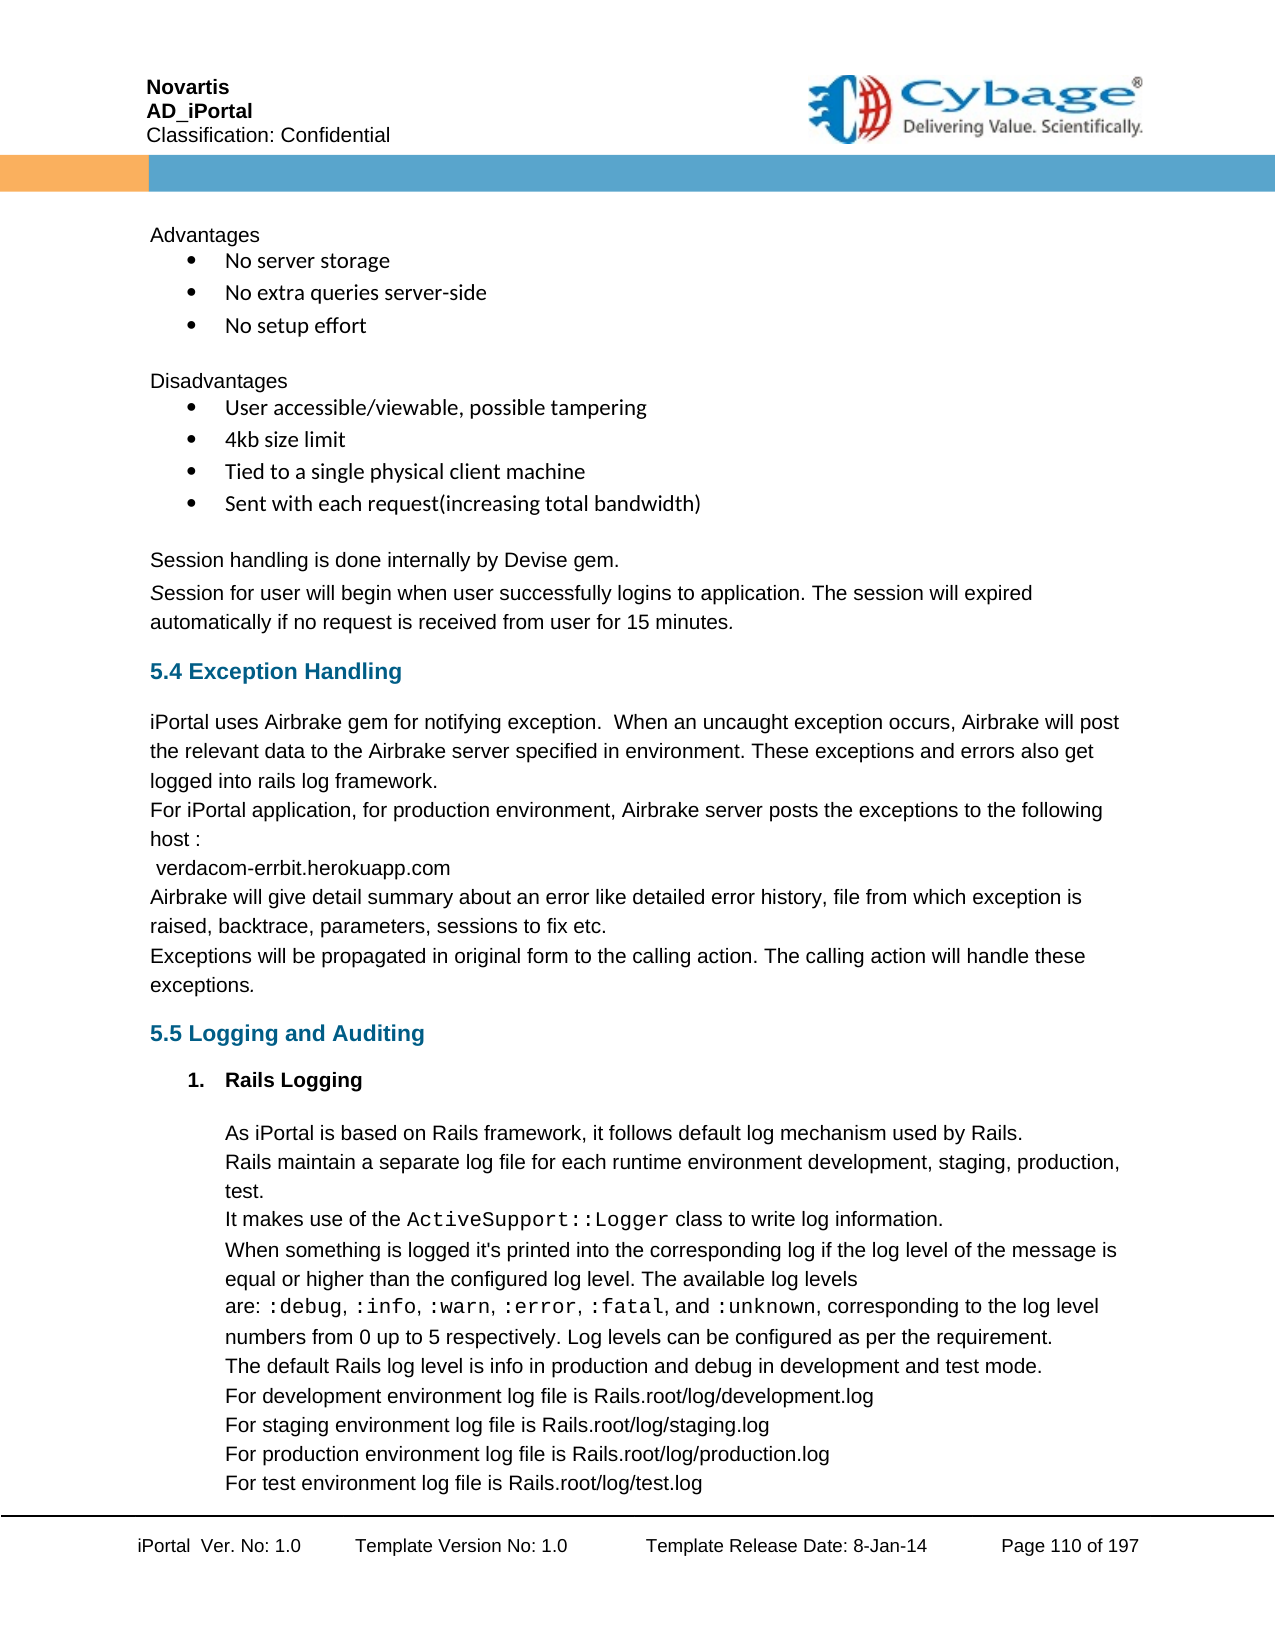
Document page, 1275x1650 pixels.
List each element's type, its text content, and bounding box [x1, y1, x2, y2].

text Advantages [150, 217, 1125, 246]
list Sent with each request(increasing total bandwidth) [187, 489, 1125, 517]
list No server storage [187, 246, 1125, 274]
text Airbrake will give detail summary about an error like detailed error history, file from which exception is raised, backtrace, parameters, sessions to fix etc. [150, 880, 1125, 938]
list User accessible/viewable, possible tampering [187, 393, 1125, 421]
text Session handling is done internally by Devise gem. [150, 542, 1125, 572]
text It makes use of the ActiveSupport::Logger class to write log information. [225, 1203, 1125, 1232]
text Disadvantages [150, 364, 1125, 393]
text For production environment log file is Rails.root/log/production.log [225, 1437, 1125, 1466]
list No setup effort [187, 311, 1125, 339]
subtitle Exception Handling [150, 655, 1125, 684]
list Rails Logging [187, 1067, 1125, 1091]
text iPortal uses Airbrake gem for notifying exception. When an uncaught exception occurs, Airbrake will post the relevant data to the Airbrake server specified in environment. These exceptions and errors also get logged into rails log framework. [150, 705, 1125, 792]
text Session for user will begin when user successfully logins to application. The session will expired automatically if no request is received from user for 15 minutes. [150, 576, 1125, 634]
list 4kb size limit [187, 425, 1125, 453]
text When something is logged it's printed into the corresponding log if the log level of the message is equal or higher than the configured log level. The available log levels are: :debug, :info, :warn, :error, :fatal, and :unknown, corresponding to the log level numbers from 0 up to 5 respectively. Log levels can be configured as per the requirement. [225, 1232, 1125, 1349]
text verdacom-errbit.herokuapp.com [150, 851, 1125, 880]
text Exceptions will be propagated in original form to the calling action. The calling action will handle these exceptions. [150, 938, 1125, 997]
list Tied to a single physical client machine [187, 457, 1125, 485]
text For test environment log file is Rails.root/log/test.log [225, 1466, 1125, 1495]
text As iPortal is based on Rails framework, it follows default log mechanism used by Rails. [225, 1116, 1125, 1145]
text Rails maintain a separate log file for each runtime environment development, staging, production, test. [225, 1145, 1125, 1203]
list No extra queries server-side [187, 278, 1125, 307]
text For staging environment log file is Rails.root/log/staging.log [225, 1407, 1125, 1437]
subtitle Logging and Auditing [150, 1017, 1125, 1047]
picture [808, 75, 1143, 144]
text For development environment log file is Rails.root/log/development.log [225, 1378, 1125, 1407]
text For iPortal application, for production environment, Airbrake server posts the exceptions to the following host : [150, 792, 1125, 851]
text The default Rails log level is info in production and debug in development and test mode. [225, 1349, 1125, 1378]
